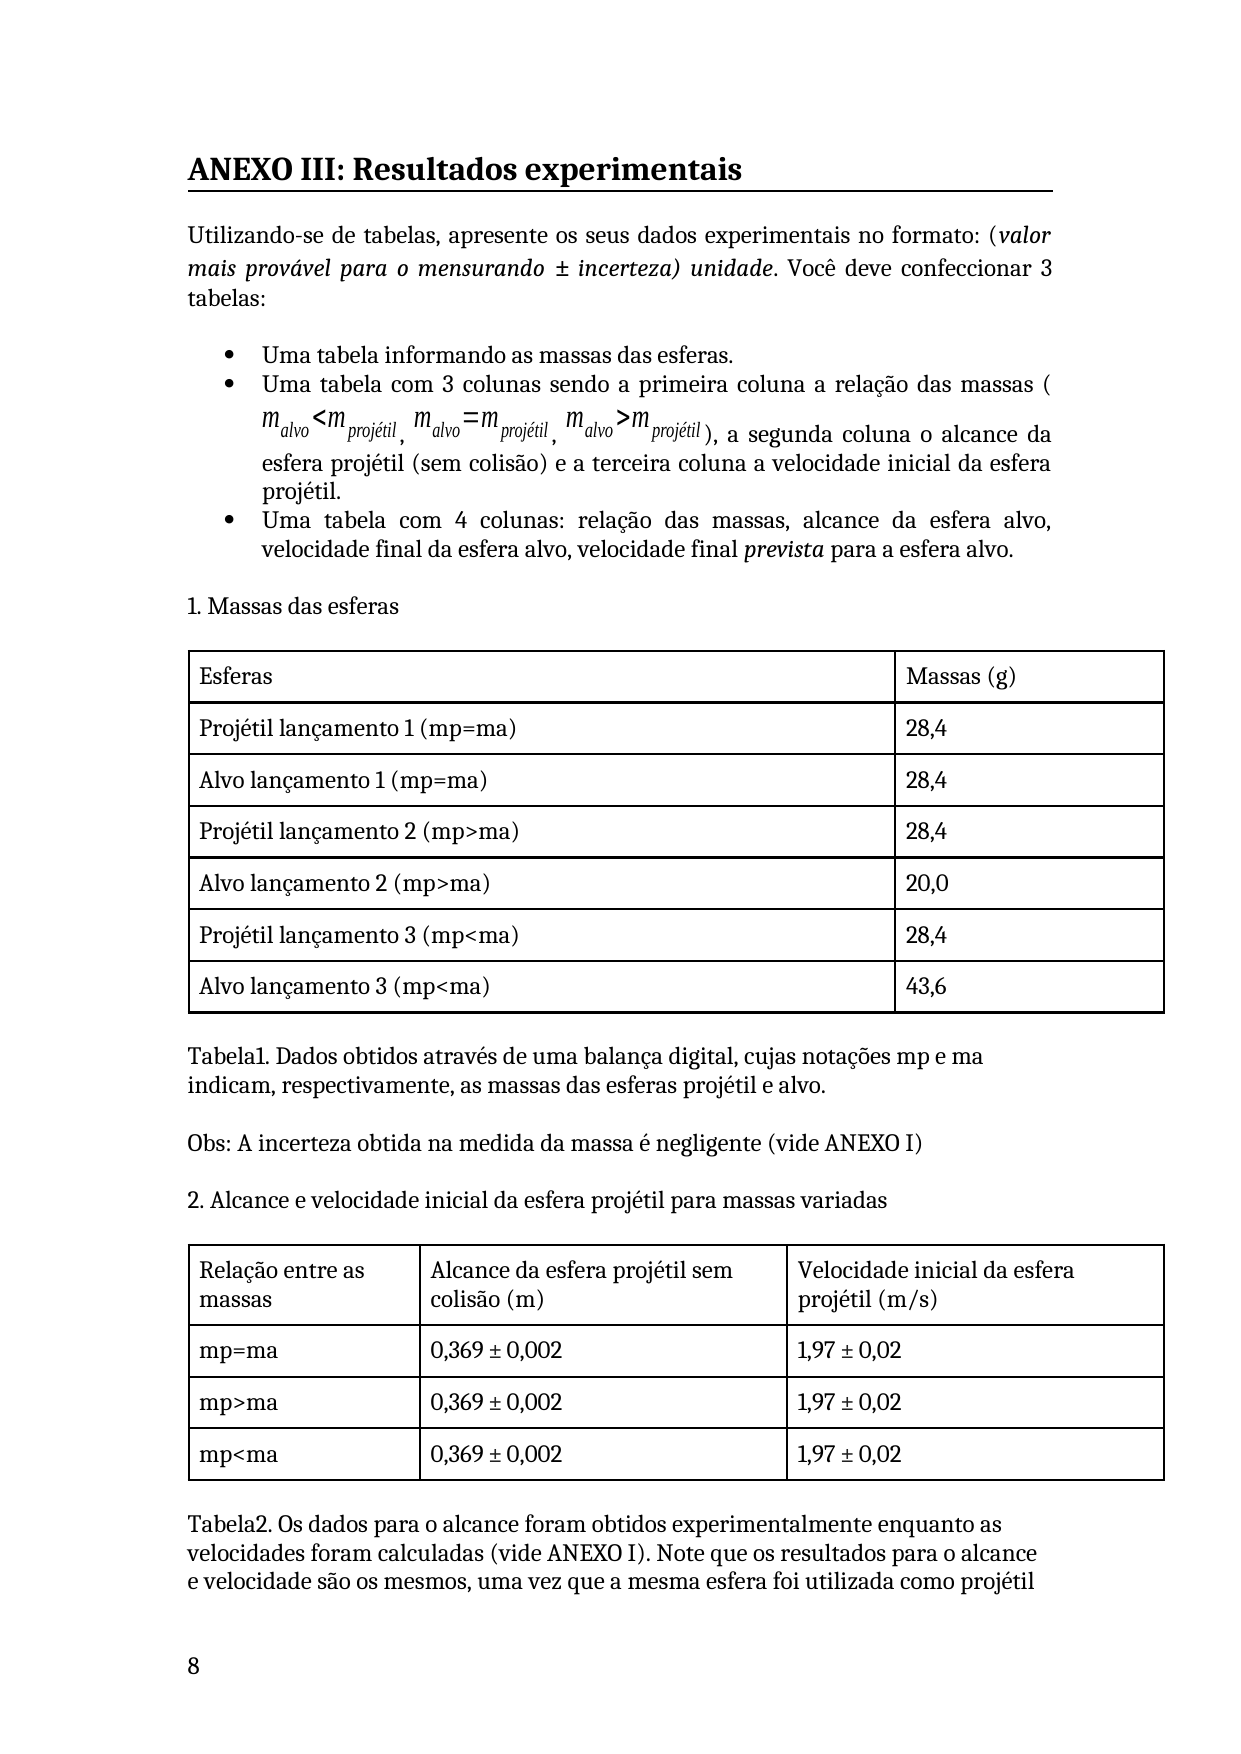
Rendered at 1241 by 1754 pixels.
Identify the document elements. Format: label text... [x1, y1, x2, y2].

table_cell 28,4 [896, 910, 1163, 960]
list Uma tabela com 4 colunas: relação das massas, alcance da esfera alvo, velocidade final da esfera alvo, velocidade final prevista para a esfera alvo. [225, 506, 1053, 563]
table_cell Alvo lançamento 2 (mp>ma) [190, 859, 894, 908]
table_cell Alvo lançamento 1 (mp=ma) [190, 755, 894, 805]
table_cell 0,369 ± 0,002 [421, 1378, 786, 1427]
table_cell 0,369 ± 0,002 [421, 1429, 786, 1479]
table_header Massas (g) [896, 652, 1163, 701]
table_cell 43,6 [896, 962, 1163, 1011]
table_header Esferas [190, 652, 894, 701]
table_header Alcance da esfera projétil sem colisão (m) [421, 1246, 786, 1324]
table_cell 1,97 ± 0,02 [788, 1378, 1163, 1427]
table_cell 1,97 ± 0,02 [788, 1429, 1163, 1479]
list Uma tabela com 3 colunas sendo a primeira coluna a relação das massas (, , ), a segunda coluna o alcance da esfera projétil (sem colisão) e a terceira coluna a velocidade inicial da esfera projétil. [225, 370, 1053, 506]
table_cell 1,97 ± 0,02 [788, 1326, 1163, 1376]
table_cell 20,0 [896, 859, 1163, 908]
text Obs: A incerteza obtida na medida da massa é negligente (vide ANEXO I) [187, 1128, 1053, 1157]
text ANEXO III: Resultados experimentais [187, 150, 1053, 192]
table_cell mp>ma [190, 1378, 419, 1427]
table_cell 0,369 ± 0,002 [421, 1326, 786, 1376]
table_cell mp<ma [190, 1429, 419, 1479]
text Tabela1. Dados obtidos através de uma balança digital, cujas notações mp e ma indicam, respectivamente, as massas das esferas projétil e alvo. [187, 1042, 1053, 1100]
table_header Velocidade inicial da esfera projétil (m/s) [788, 1246, 1163, 1324]
text Utilizando-se de tabelas, apresente os seus dados experimentais no formato: (valor mais provável para o mensurando ± incerteza) unidade. Você deve confeccionar 3 tabelas: [187, 221, 1053, 312]
table_cell 28,4 [896, 807, 1163, 856]
table_cell Projétil lançamento 2 (mp>ma) [190, 807, 894, 856]
list Uma tabela informando as massas das esferas. [225, 341, 1053, 370]
table_cell Alvo lançamento 3 (mp<ma) [190, 962, 894, 1011]
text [187, 1510, 1053, 1596]
table_cell Projétil lançamento 1 (mp=ma) [190, 704, 894, 753]
text 1. Massas das esferas [187, 592, 1053, 621]
table_cell 28,4 [896, 755, 1163, 805]
table_header Relação entre as massas [190, 1246, 419, 1324]
table_cell 28,4 [896, 704, 1163, 753]
text 2. Alcance e velocidade inicial da esfera projétil para massas variadas [187, 1186, 1053, 1215]
table_cell Projétil lançamento 3 (mp<ma) [190, 910, 894, 960]
table_cell mp=ma [190, 1326, 419, 1376]
